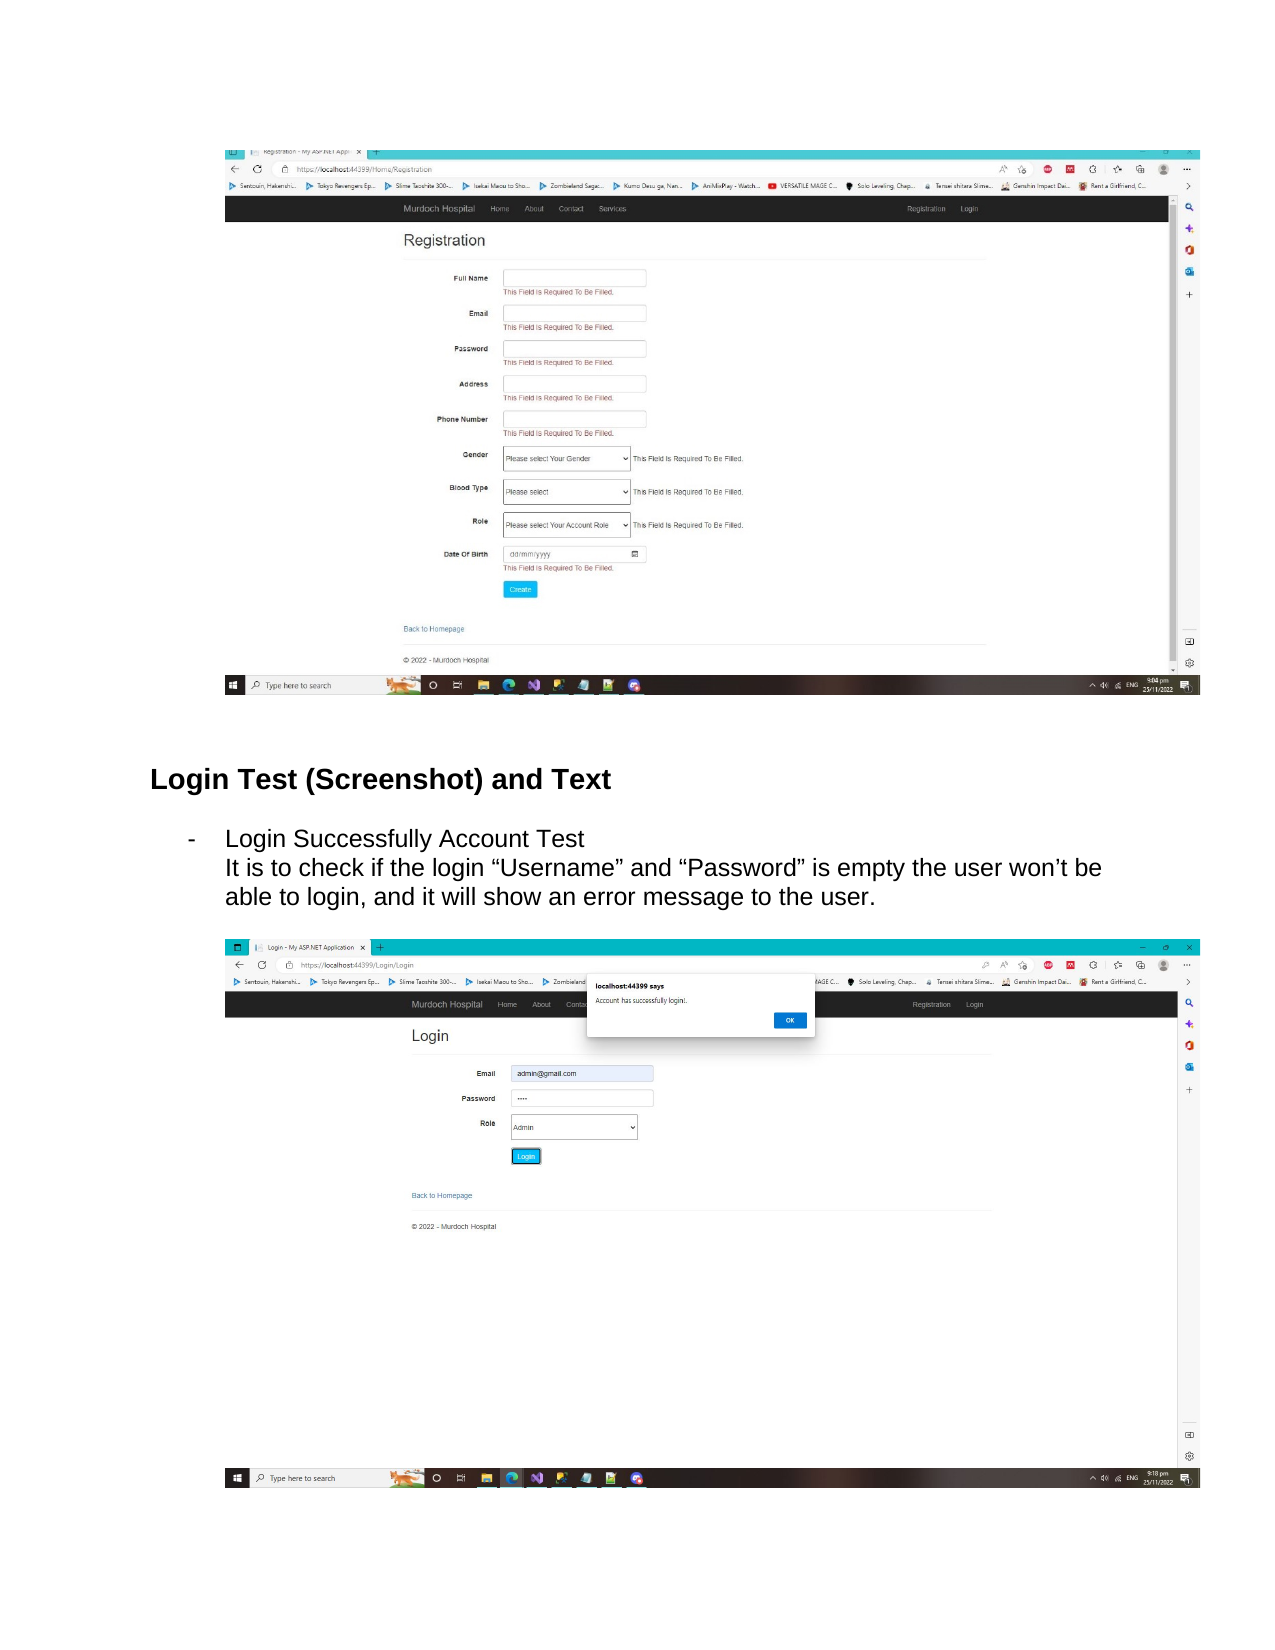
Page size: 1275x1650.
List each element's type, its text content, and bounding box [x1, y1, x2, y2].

list It is to check if the login “Username” and “Password” is empty the user won’t be able to login, and it will show an error message to the user. [225, 853, 1125, 911]
list Login Successfully Account Test [187, 824, 1125, 853]
text Login Test (Screenshot) and Text [150, 762, 1125, 796]
picture [225, 939, 1200, 1488]
picture [225, 150, 1200, 695]
